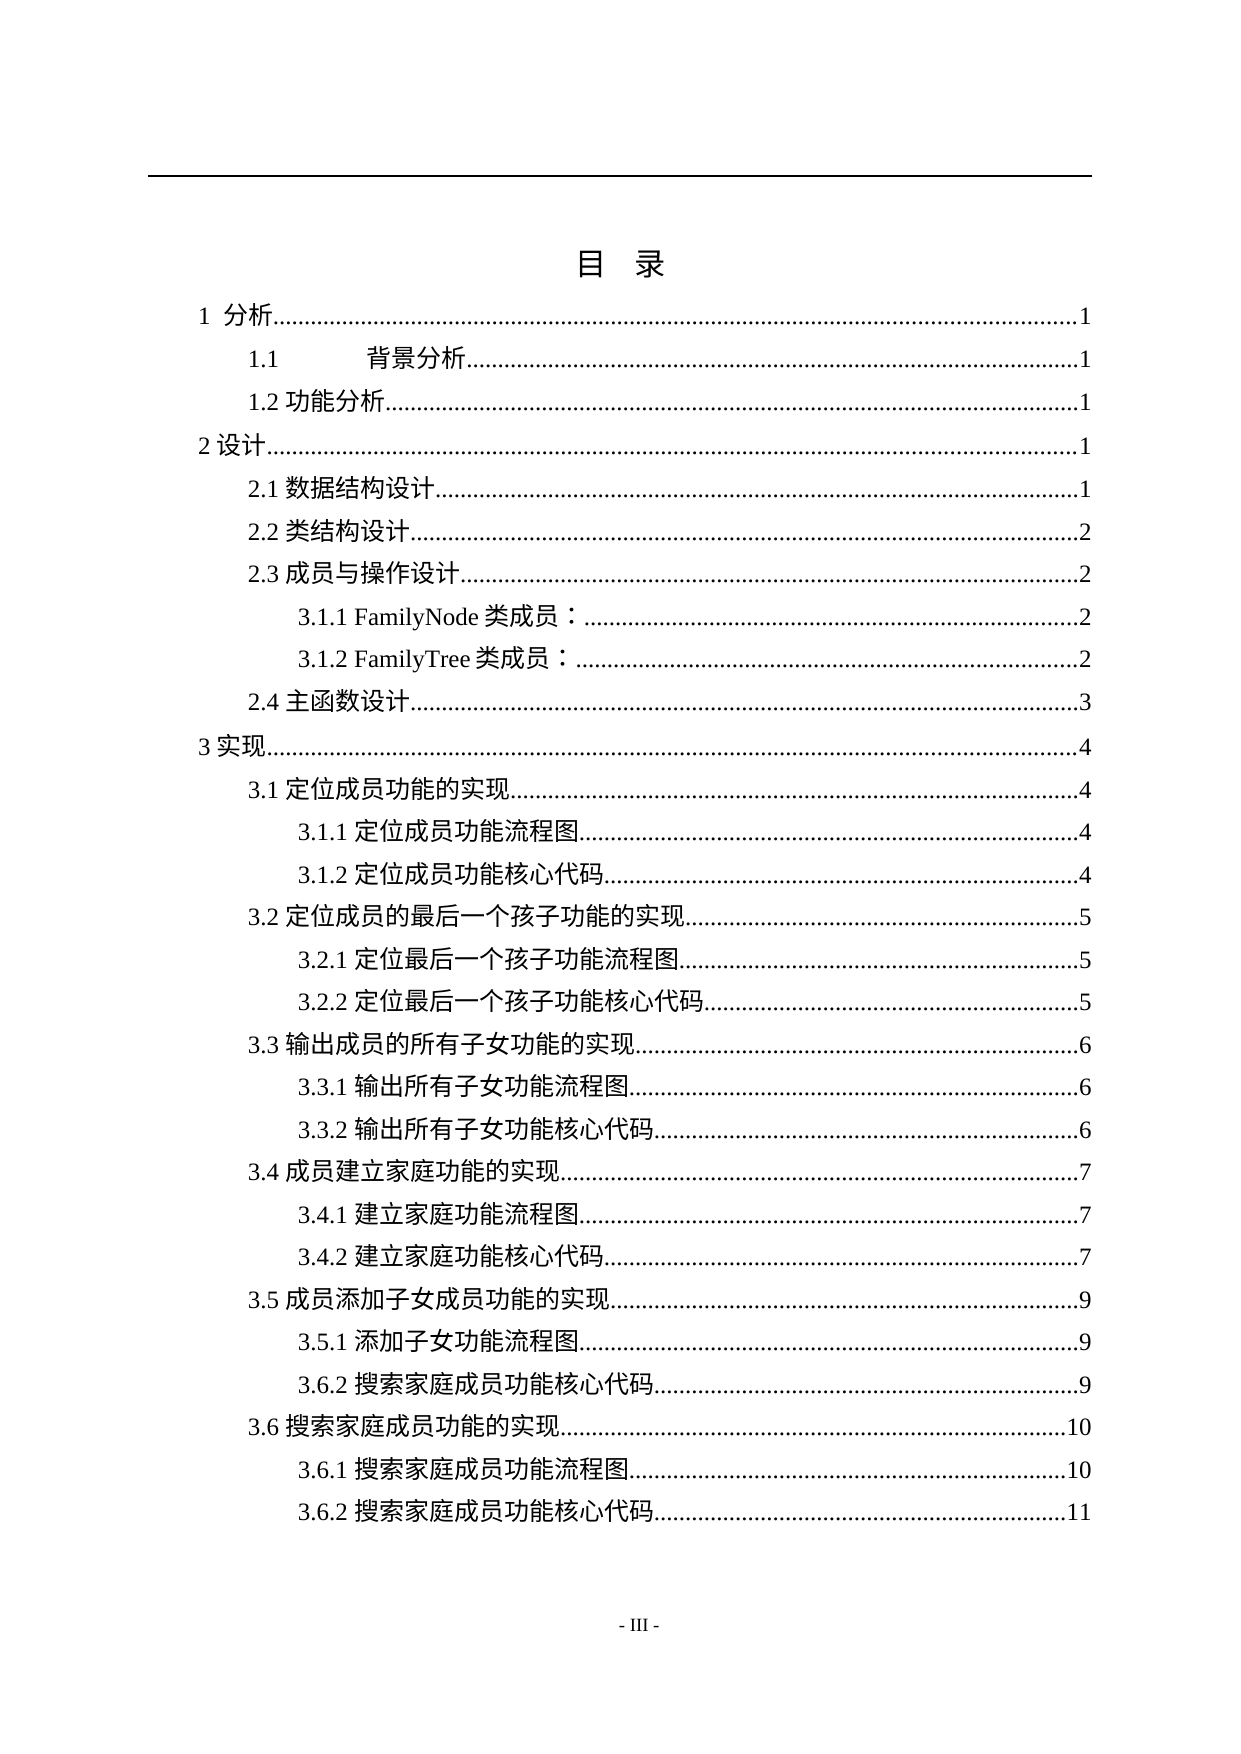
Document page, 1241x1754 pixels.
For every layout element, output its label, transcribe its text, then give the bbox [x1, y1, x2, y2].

text 3.4 成员建立家庭功能的实现 7 [198, 1154, 1092, 1188]
text 1.2 功能分析 1 [198, 383, 1092, 417]
text 2.3 成员与操作设计 2 [198, 556, 1092, 590]
text 2 设计 1 [198, 426, 1092, 462]
text 3.3 输出成员的所有子女功能的实现 6 [198, 1026, 1092, 1061]
text 3.5 成员添加子女成员功能的实现 9 [198, 1281, 1092, 1316]
text 3.1.1 FamilyNode类成员： 2 [248, 599, 1092, 633]
text 3.6.2 搜索家庭成员功能核心代码 11 [248, 1494, 1092, 1528]
text 3.1.2 定位成员功能核心代码 4 [248, 856, 1092, 891]
text 3.6.1 搜索家庭成员功能流程图 10 [248, 1451, 1092, 1486]
text 3.1.1 定位成员功能流程图 4 [248, 814, 1092, 848]
text 3.4.2 建立家庭功能核心代码 7 [248, 1239, 1092, 1273]
text 2.4 主函数设计 3 [198, 684, 1092, 718]
text 2.1 数据结构设计 1 [198, 471, 1092, 505]
text 3.6.2 搜索家庭成员功能核心代码 9 [248, 1366, 1092, 1401]
text 3.4.1 建立家庭功能流程图 7 [248, 1196, 1092, 1231]
text 3.5.1 添加子女功能流程图 9 [248, 1324, 1092, 1358]
text 3.3.2 输出所有子女功能核心代码 6 [248, 1111, 1092, 1146]
text 1 分析 1 [198, 296, 1092, 332]
text 3.3.1 输出所有子女功能流程图 6 [248, 1069, 1092, 1103]
text 3.1.2 FamilyTree类成员： 2 [248, 641, 1092, 675]
text 2.2 类结构设计 2 [198, 514, 1092, 548]
text 3.6 搜索家庭成员功能的实现 10 [198, 1409, 1092, 1443]
text 目 录 [148, 239, 1092, 284]
text 3.1 定位成员功能的实现 4 [198, 771, 1092, 806]
text 3.2.1 定位最后一个孩子功能流程图 5 [248, 941, 1092, 976]
text 3.2 定位成员的最后一个孩子功能的实现 5 [198, 899, 1092, 933]
text 3 实现 4 [198, 726, 1092, 762]
text 3.2.2 定位最后一个孩子功能核心代码 5 [248, 984, 1092, 1018]
text 1.1 背景分析 1 [198, 341, 1092, 375]
